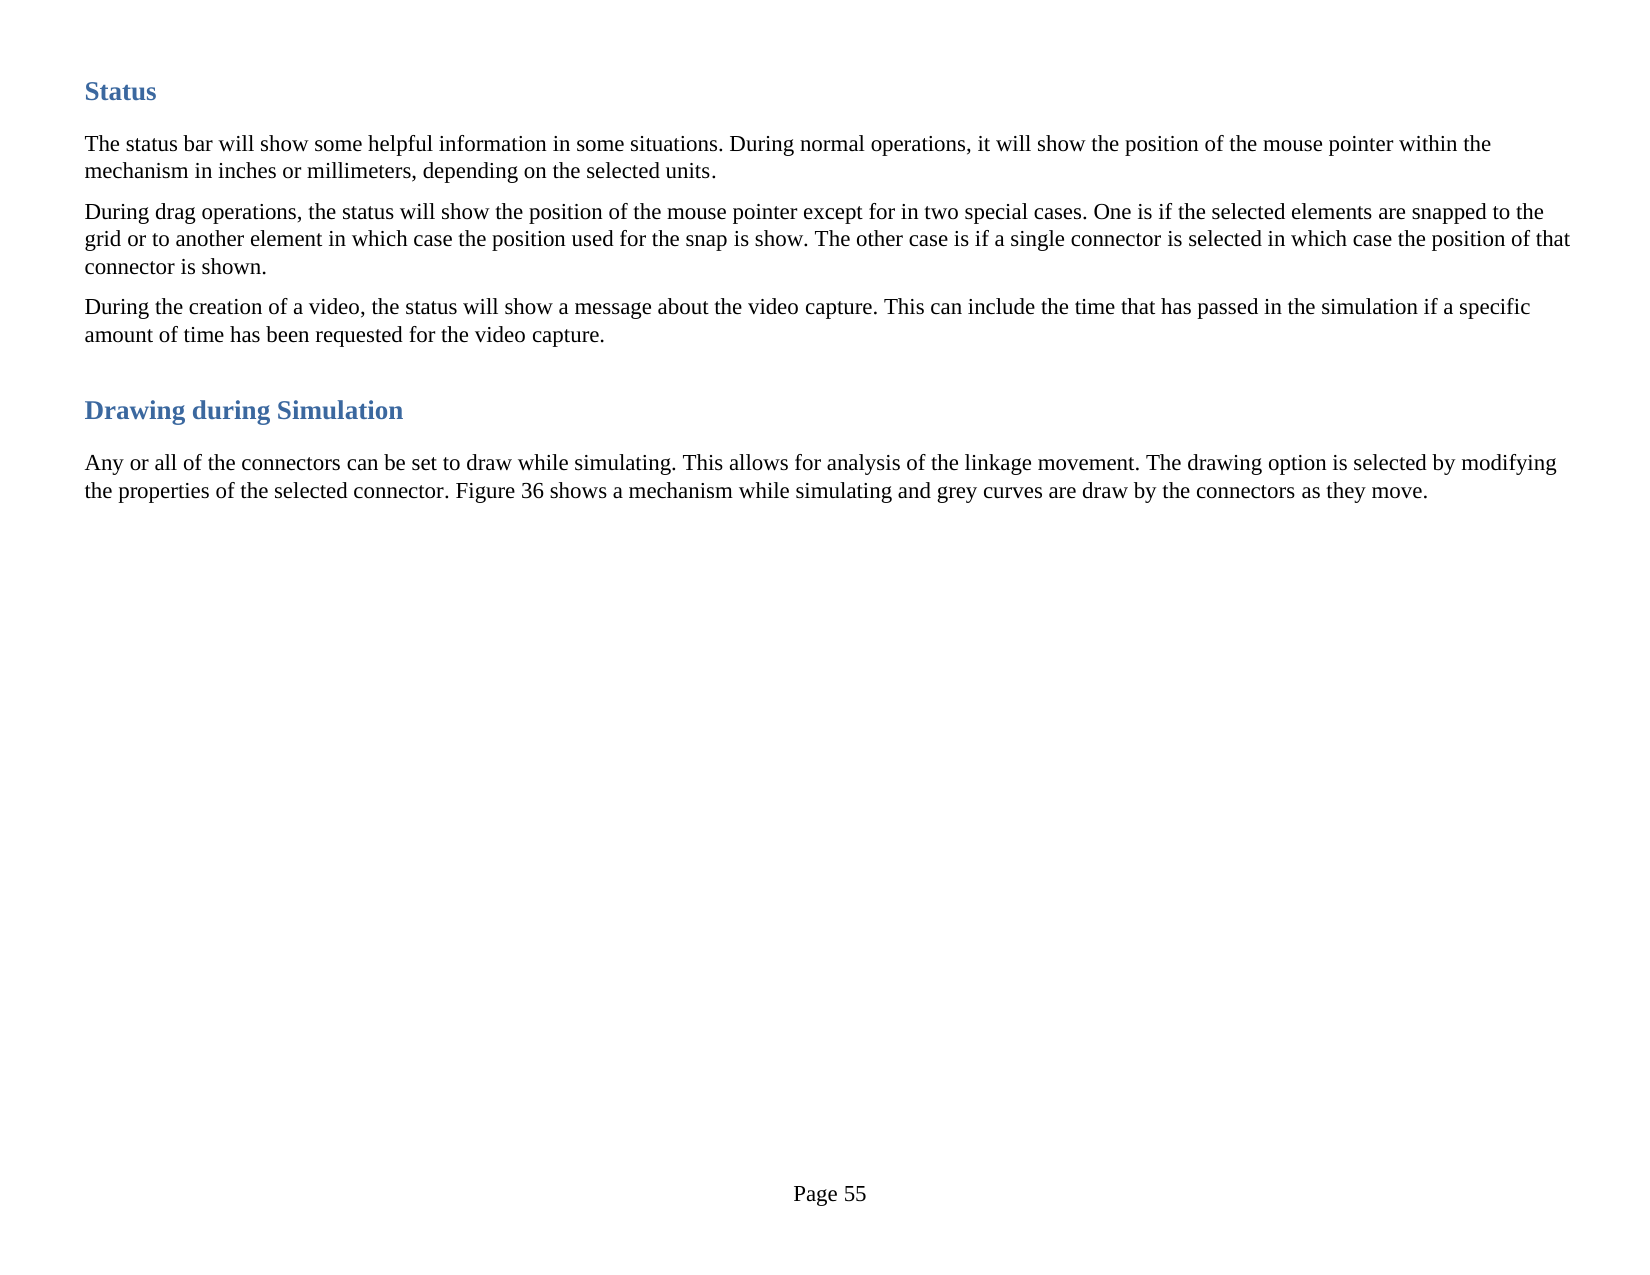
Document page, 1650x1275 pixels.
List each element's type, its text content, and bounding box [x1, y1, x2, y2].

text The status bar will show some helpful information in some situations. During normal operations, it will show the position of the mouse pointer within the mechanism in inches or millimeters, depending on the selected units. [84, 130, 1575, 184]
text Any or all of the connectors can be set to draw while simulating. This allows for analysis of the linkage movement. The drawing option is selected by modifying the properties of the selected connector. Figure 36 shows a mechanism while simulating and grey curves are draw by the connectors as they move. [84, 449, 1575, 503]
subtitle Drawing during Simulation [84, 394, 1575, 425]
subtitle Status [84, 75, 1575, 106]
text During the creation of a video, the status will show a message about the video capture. This can include the time that has passed in the simulation if a specific amount of time has been requested for the video capture. [84, 293, 1575, 347]
text During drag operations, the status will show the position of the mouse pointer except for in two special cases. One is if the selected elements are snapped to the grid or to another element in which case the position used for the snap is show. The other case is if a single connector is selected in which case the position of that connector is shown. [84, 198, 1575, 279]
